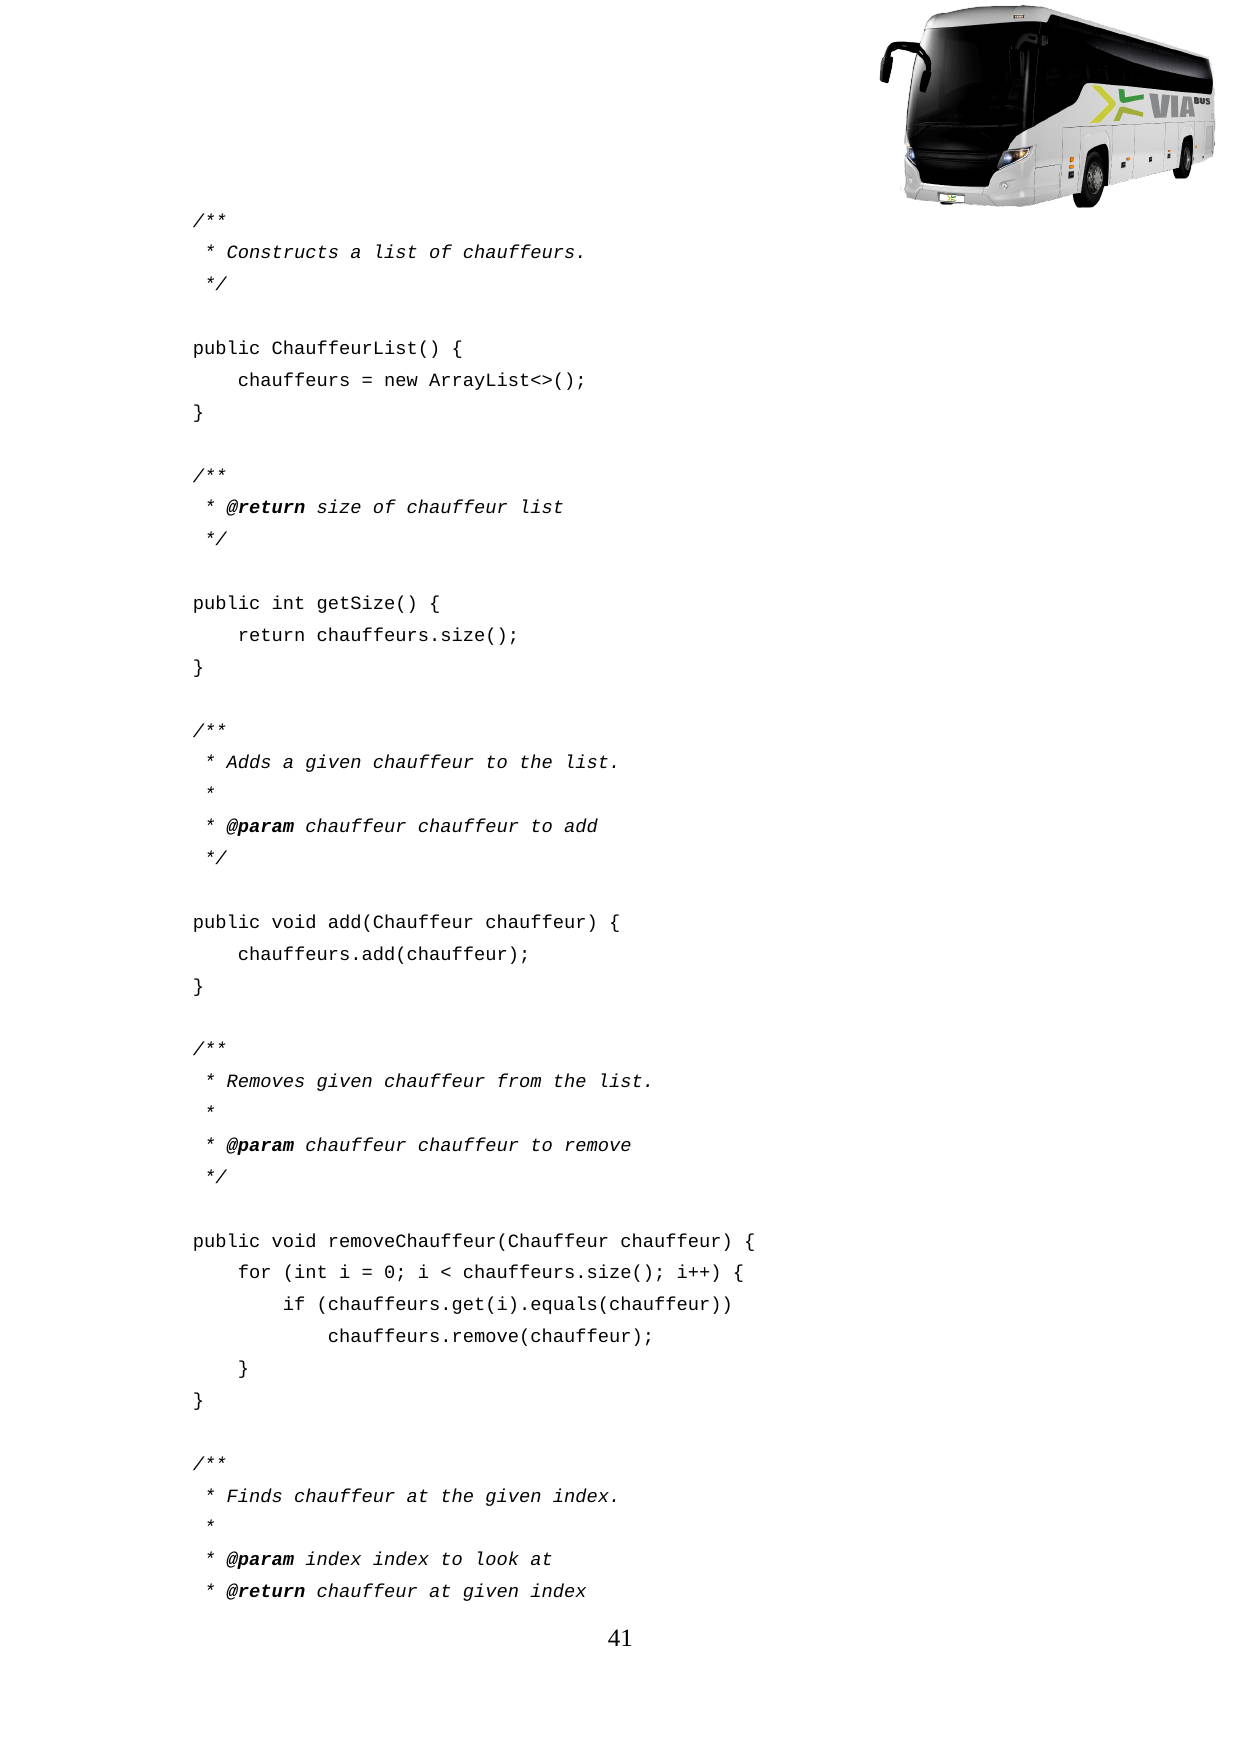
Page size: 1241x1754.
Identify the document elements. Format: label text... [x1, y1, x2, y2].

text /** * Constructs a list of chauffeurs. */ public ChauffeurList() { chauffeurs = new ArrayList<>(); } /** * @return size of chauffeur list */ public int getSize() { return chauffeurs.size(); } /** * Adds a given chauffeur to the list. * * @param chauffeur chauffeur to add */ public void add(Chauffeur chauffeur) { chauffeurs.add(chauffeur); } /** * Removes given chauffeur from the list. * * @param chauffeur chauffeur to remove */ public void removeChauffeur(Chauffeur chauffeur) { for (int i = 0; i < chauffeurs.size(); i++) { if (chauffeurs.get(i).equals(chauffeur)) chauffeurs.remove(chauffeur); } } /** * Finds chauffeur at the given index. * * @param index index to look at * @return chauffeur at given index [148, 148, 1093, 1603]
picture [874, 0, 1218, 213]
